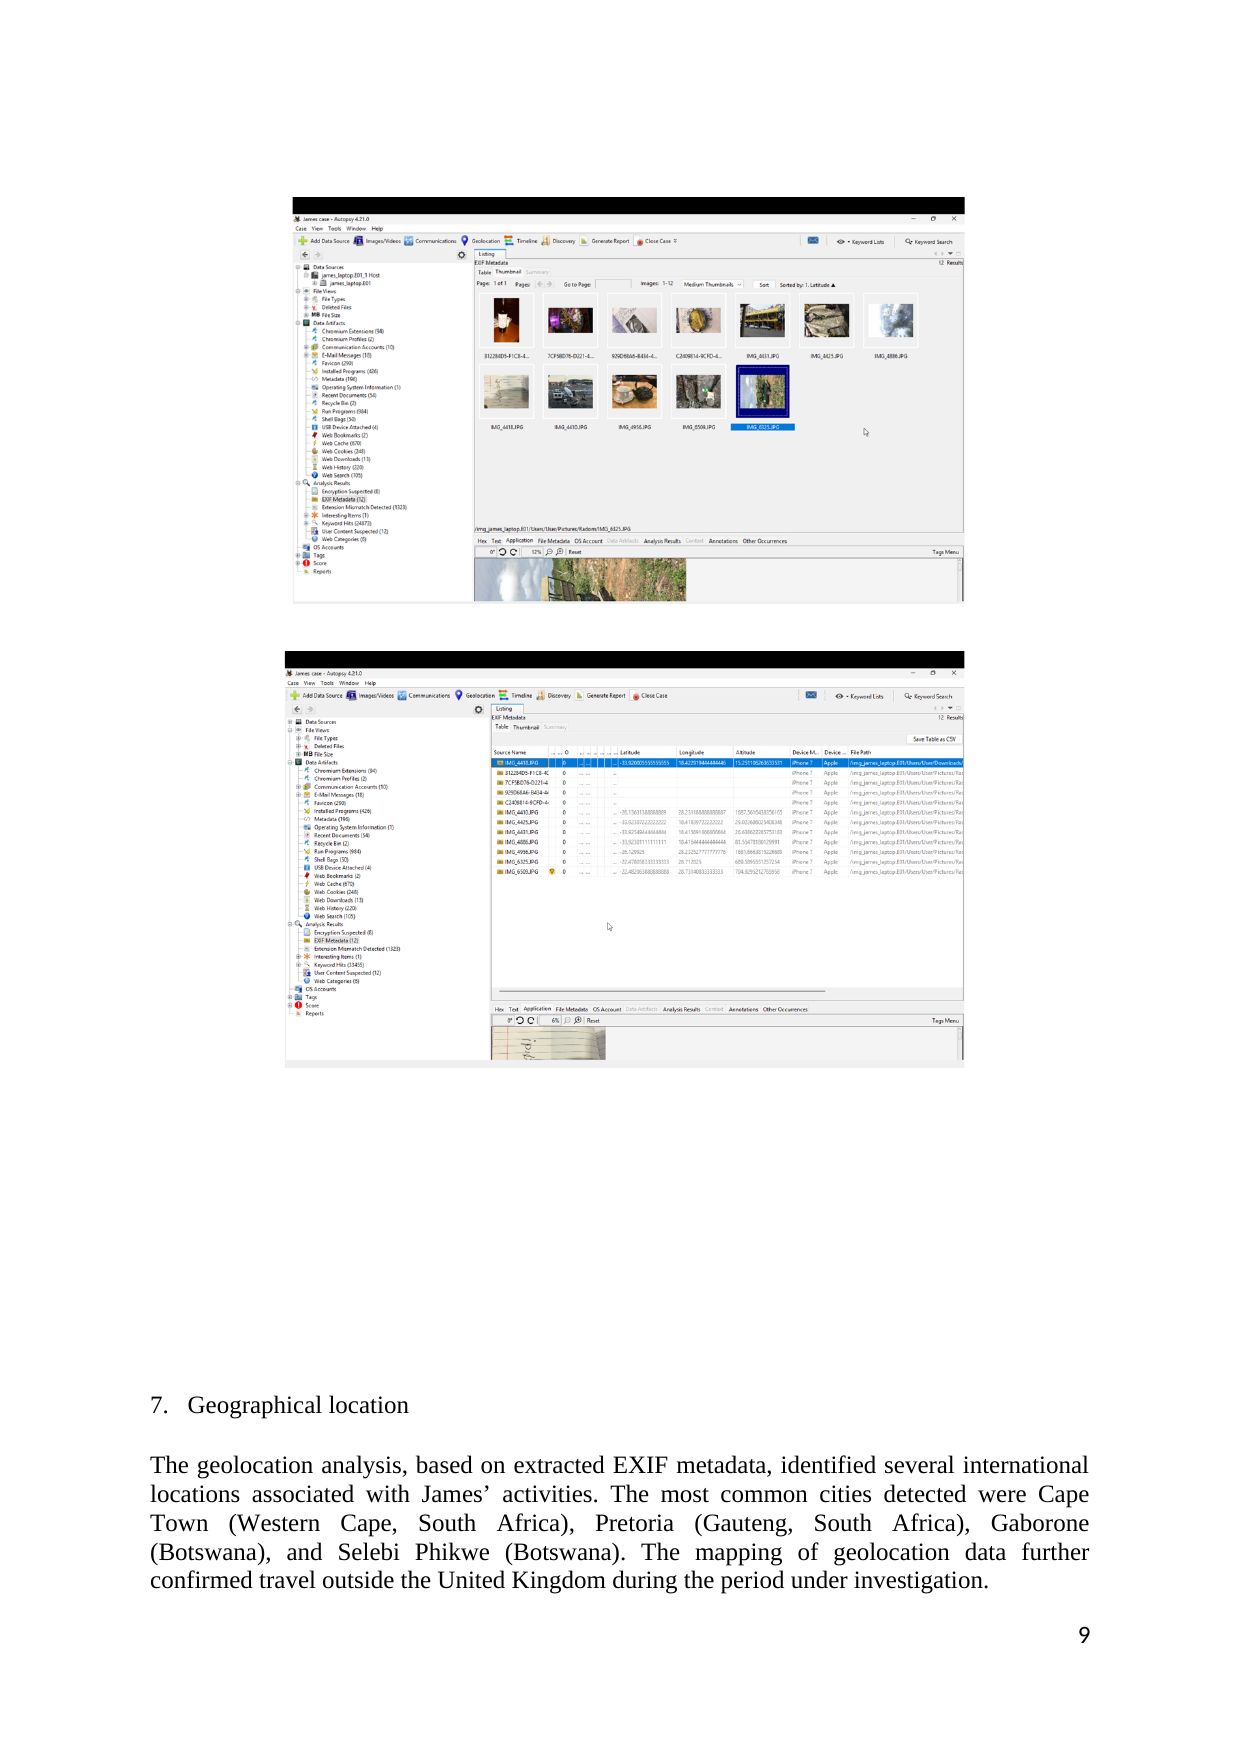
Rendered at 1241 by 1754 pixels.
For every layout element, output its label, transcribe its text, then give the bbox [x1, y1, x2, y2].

list Geographical location [150, 1390, 1090, 1419]
text The geolocation analysis, based on extracted EXIF metadata, identified several international locations associated with James’ activities. The most common cities detected were Cape Town (Western Cape, South Africa), Pretoria (Gauteng, South Africa), Gaborone (Botswana), and Selebi Phikwe (Botswana). The mapping of geolocation data further confirmed travel outside the United Kingdom during the period under investigation. [150, 1451, 1090, 1594]
picture [284, 651, 965, 1068]
picture [292, 197, 965, 604]
